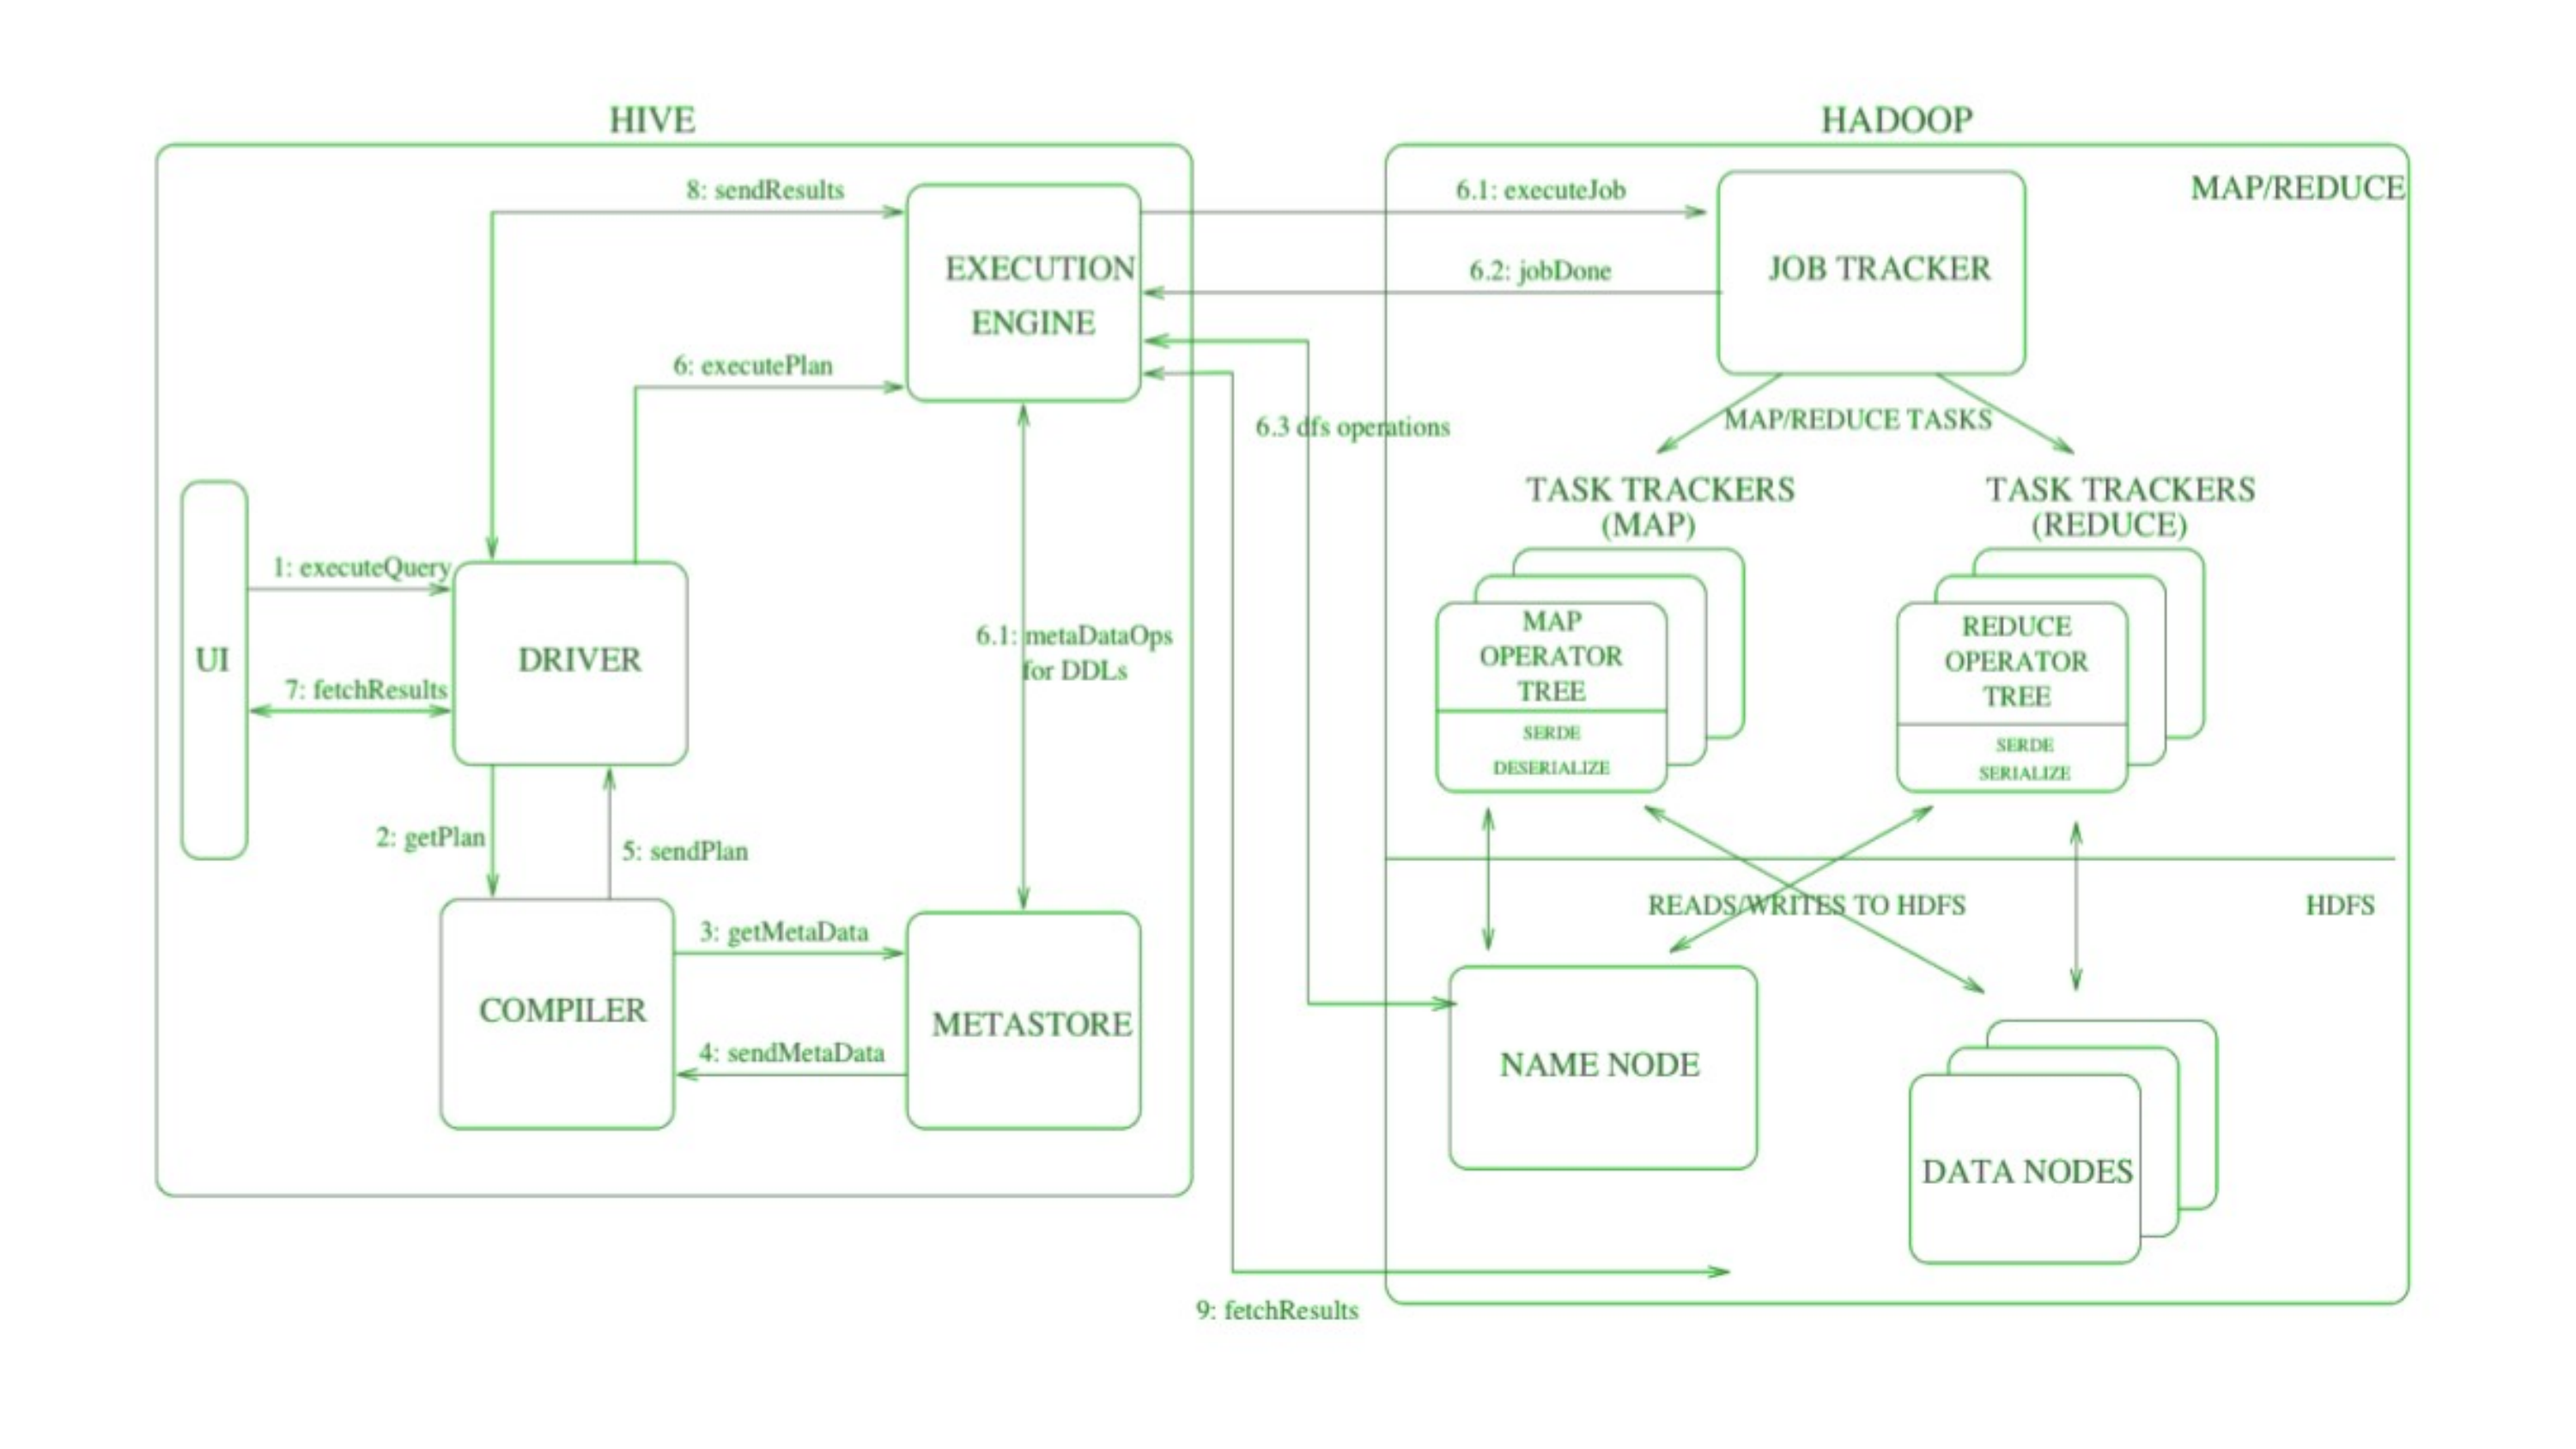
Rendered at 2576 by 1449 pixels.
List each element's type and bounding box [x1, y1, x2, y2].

picture [90, 77, 2509, 1383]
